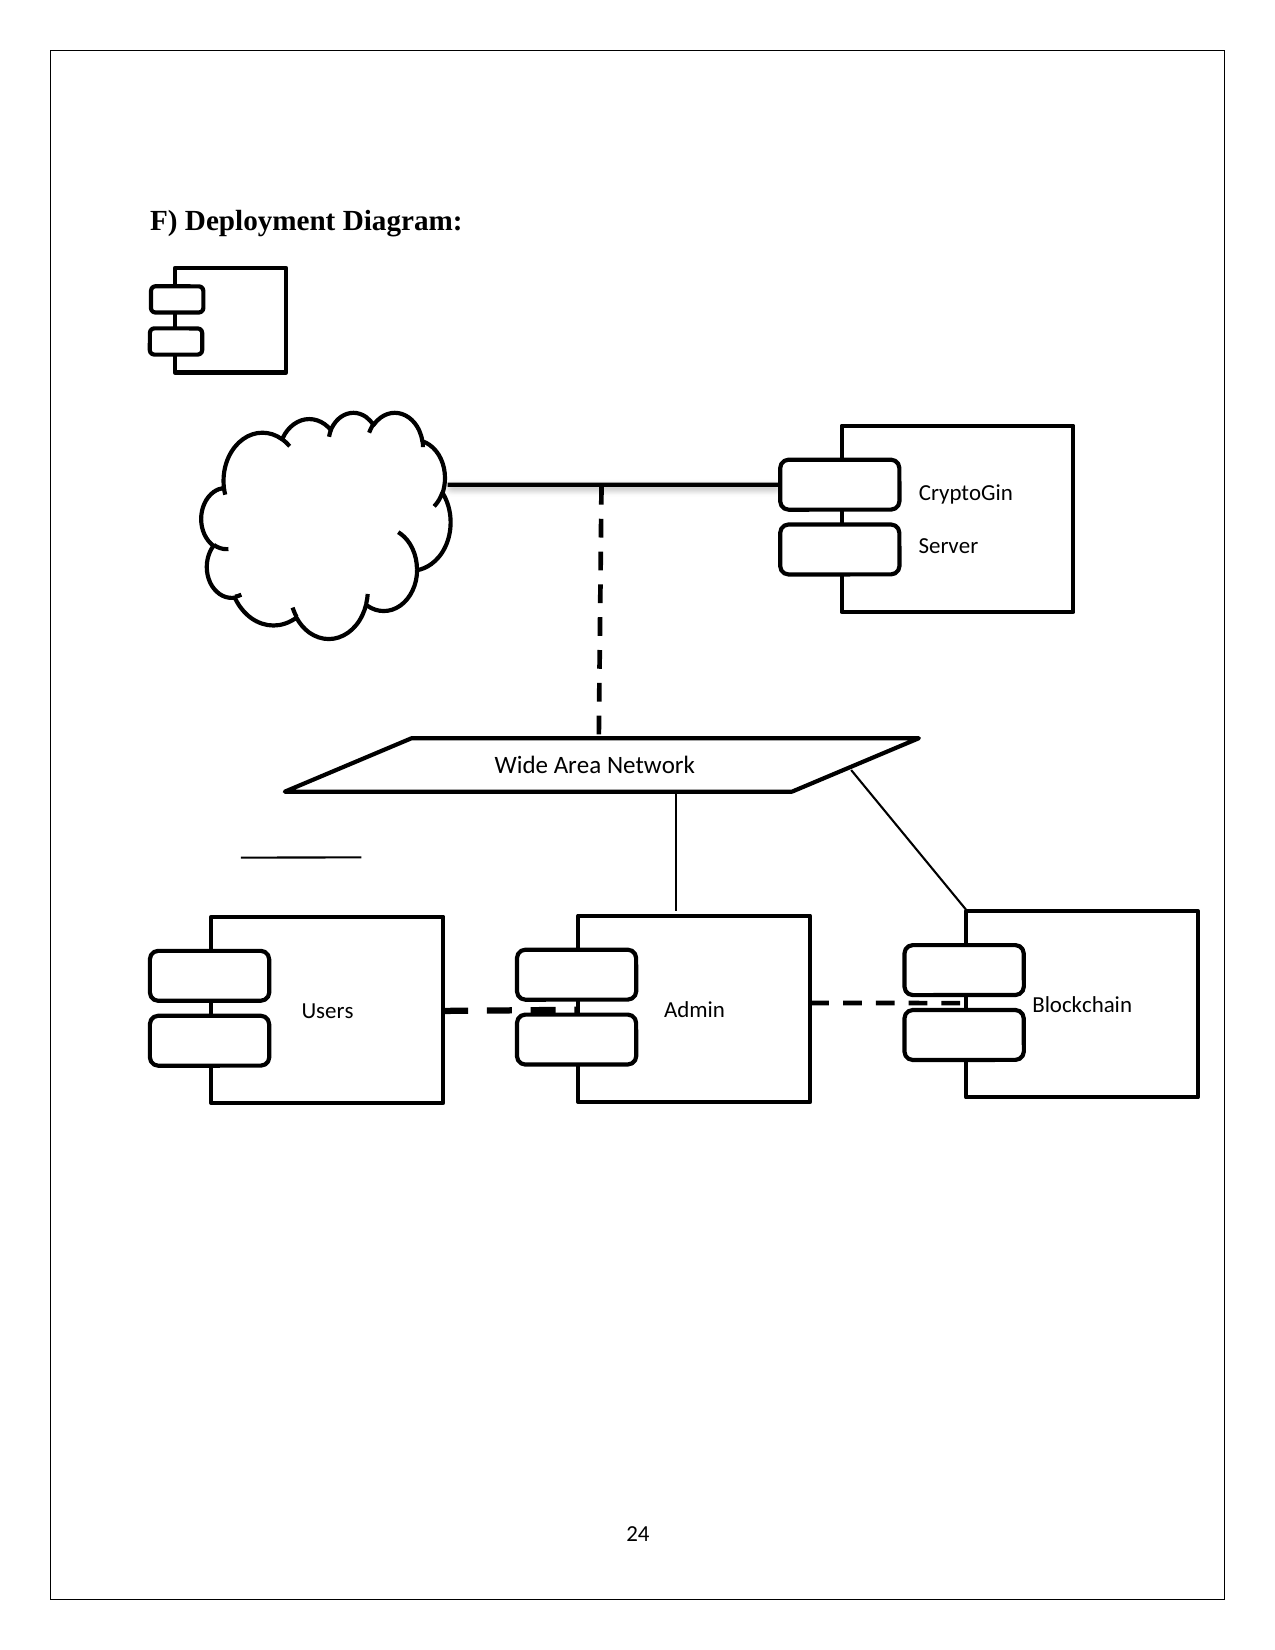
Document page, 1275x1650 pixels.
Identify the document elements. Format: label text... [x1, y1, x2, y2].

text F) Deployment Diagram: [150, 203, 1125, 237]
